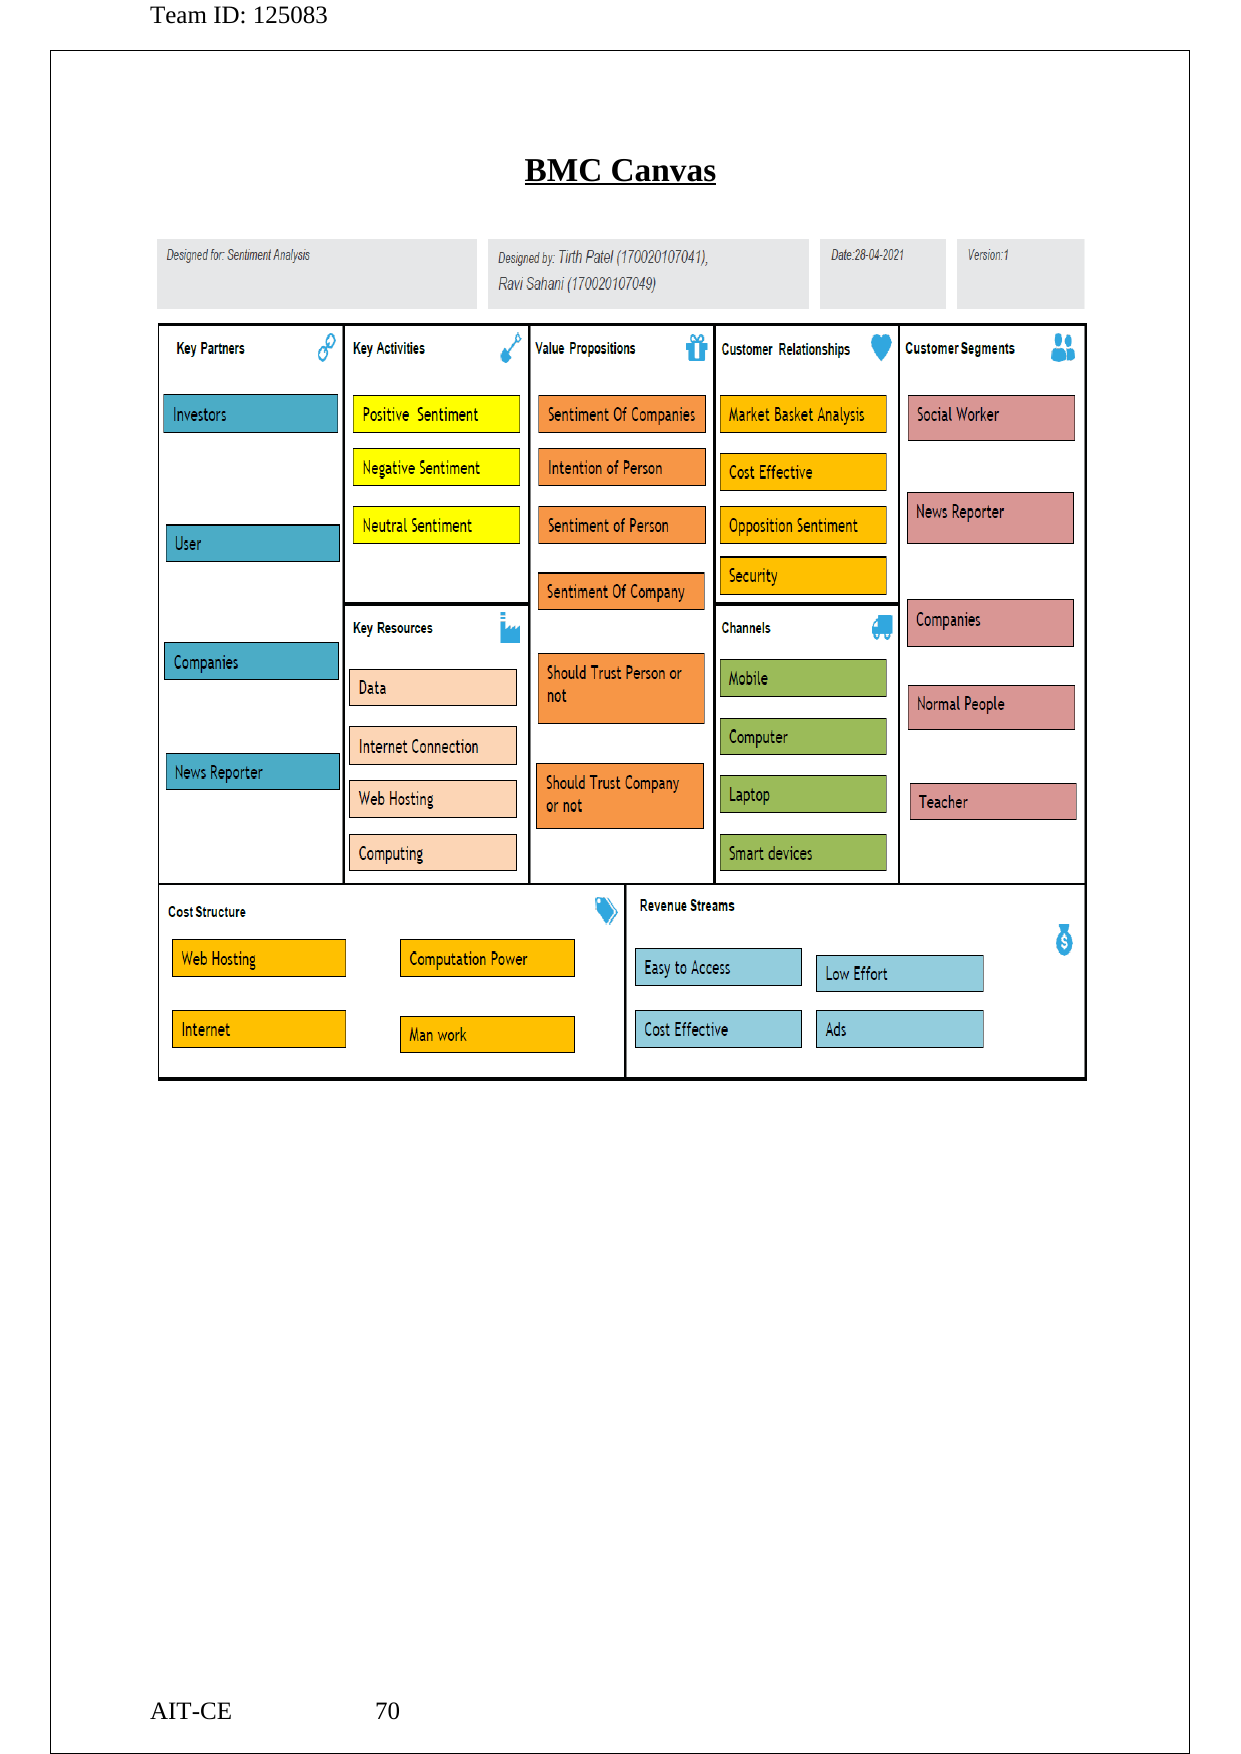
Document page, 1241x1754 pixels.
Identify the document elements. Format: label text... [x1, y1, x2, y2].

picture [150, 226, 1093, 1110]
list BMC Canvas [150, 150, 1090, 188]
